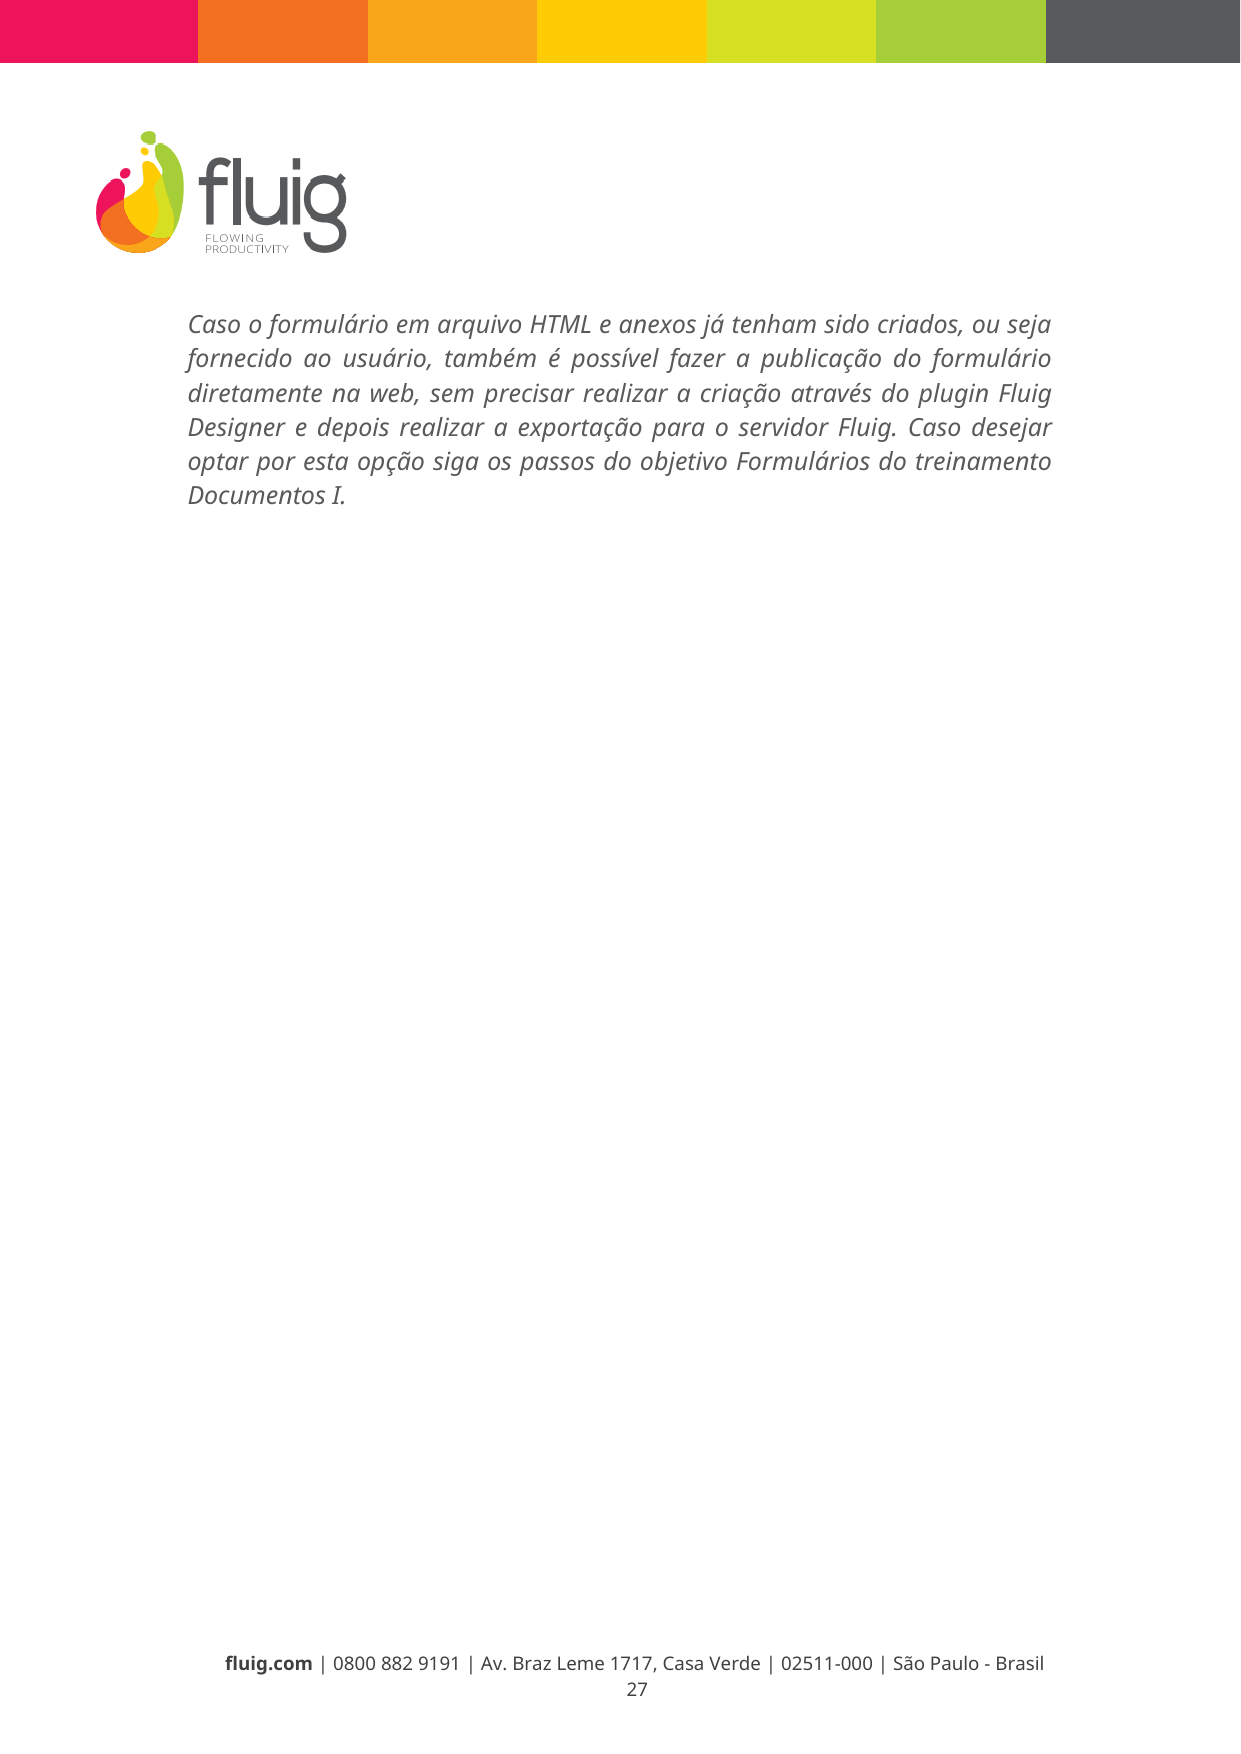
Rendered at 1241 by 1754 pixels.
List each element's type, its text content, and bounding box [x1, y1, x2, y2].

text Caso o formulário em arquivo HTML e anexos já tenham sido criados, ou seja fornecido ao usuário, também é possível fazer a publicação do formulário diretamente na web, sem precisar realizar a criação através do plugin Fluig Designer e depois realizar a exportação para o servidor Fluig. Caso desejar optar por esta opção siga os passos do objetivo Formulários do treinamento Documentos I. [187, 307, 1053, 511]
